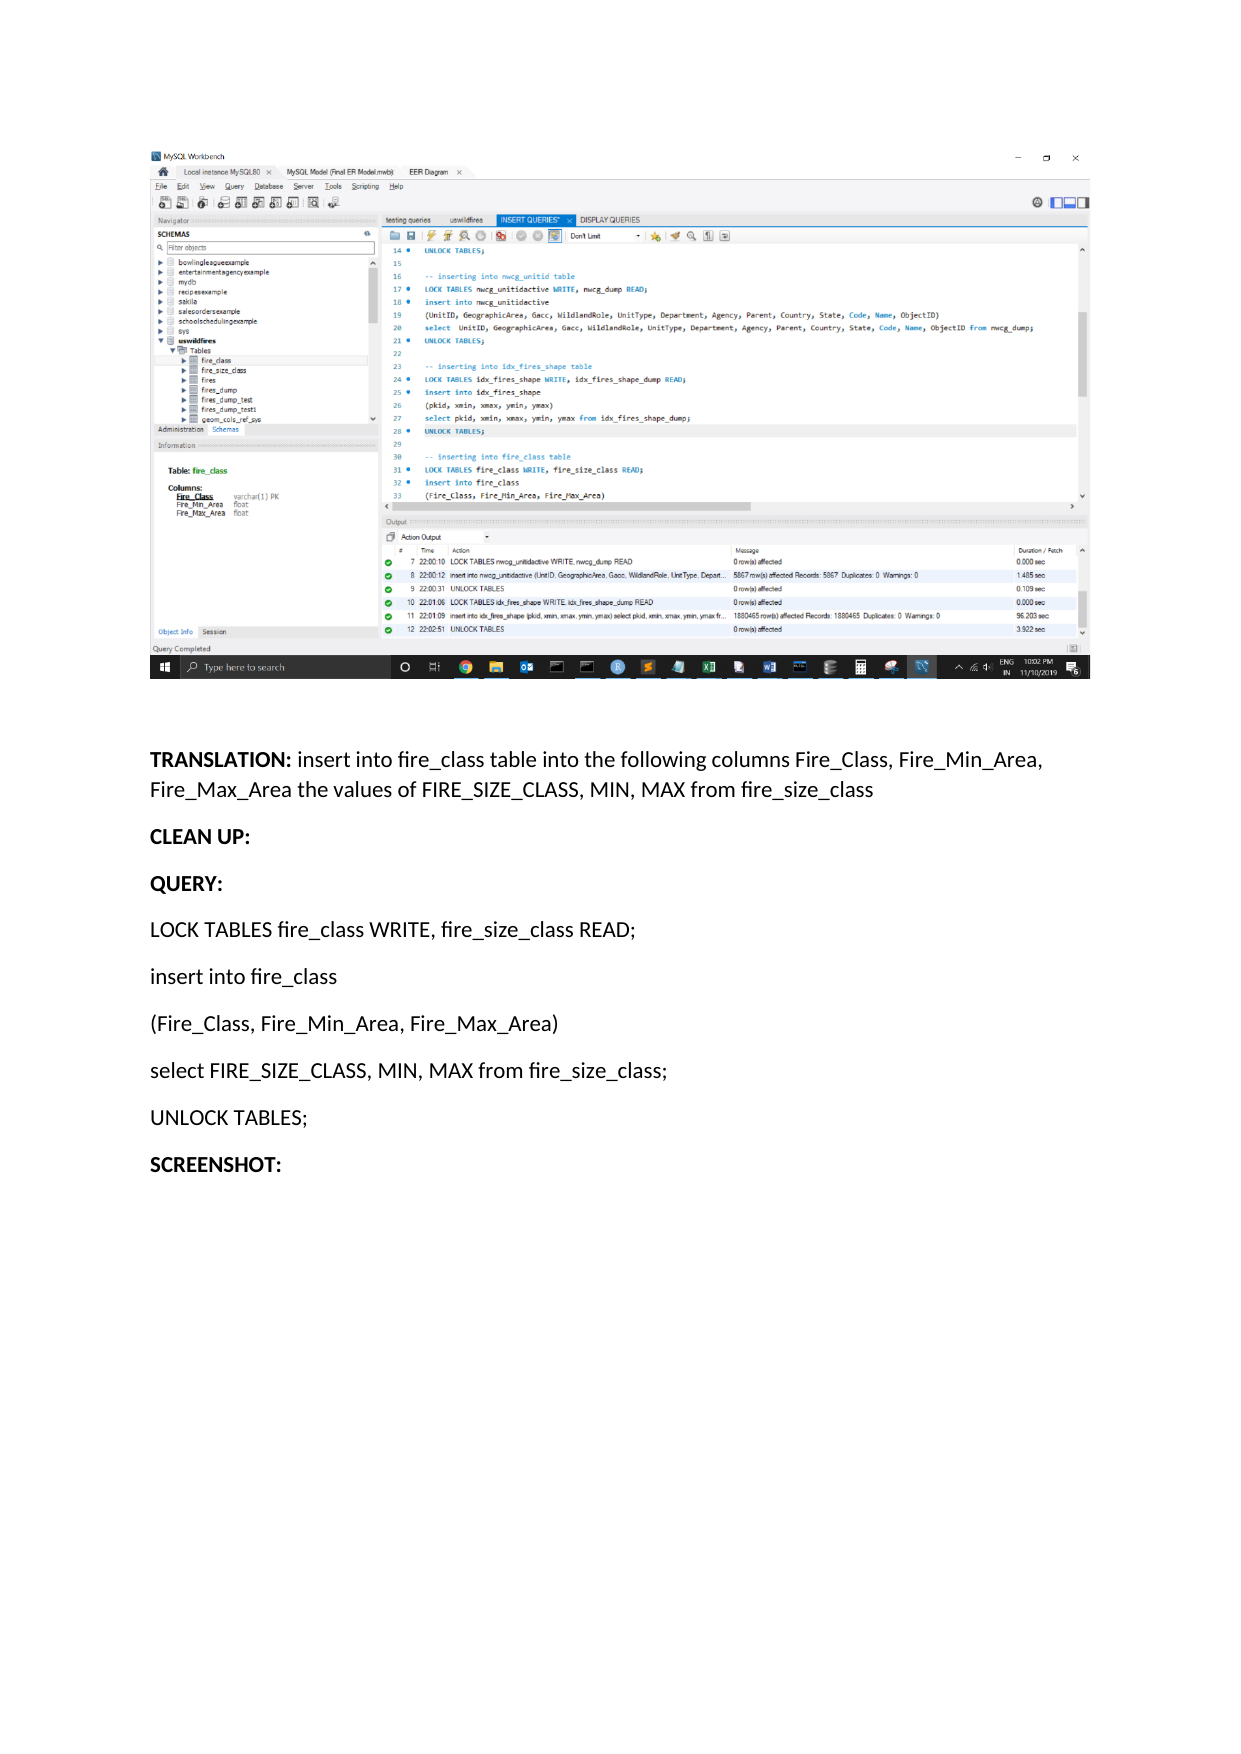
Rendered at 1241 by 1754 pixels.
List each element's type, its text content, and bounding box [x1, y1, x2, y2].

text CLEAN UP: [150, 822, 1090, 850]
text LOCK TABLES fire_class WRITE, fire_size_class READ; [150, 916, 1090, 943]
text SCREENSHOT: [150, 1150, 1090, 1178]
text TRANSLATION: insert into fire_class table into the following columns Fire_Class, Fire_Min_Area, Fire_Max_Area the values of FIRE_SIZE_CLASS, MIN, MAX from fire_size_class [150, 745, 1090, 803]
text (Fire_Class, Fire_Min_Area, Fire_Max_Area) [150, 1009, 1090, 1037]
text insert into fire_class [150, 962, 1090, 990]
text select FIRE_SIZE_CLASS, MIN, MAX from fire_size_class; [150, 1056, 1090, 1084]
text QUERY: [150, 869, 1090, 897]
text UNLOCK TABLES; [150, 1103, 1090, 1131]
picture [150, 150, 1091, 679]
